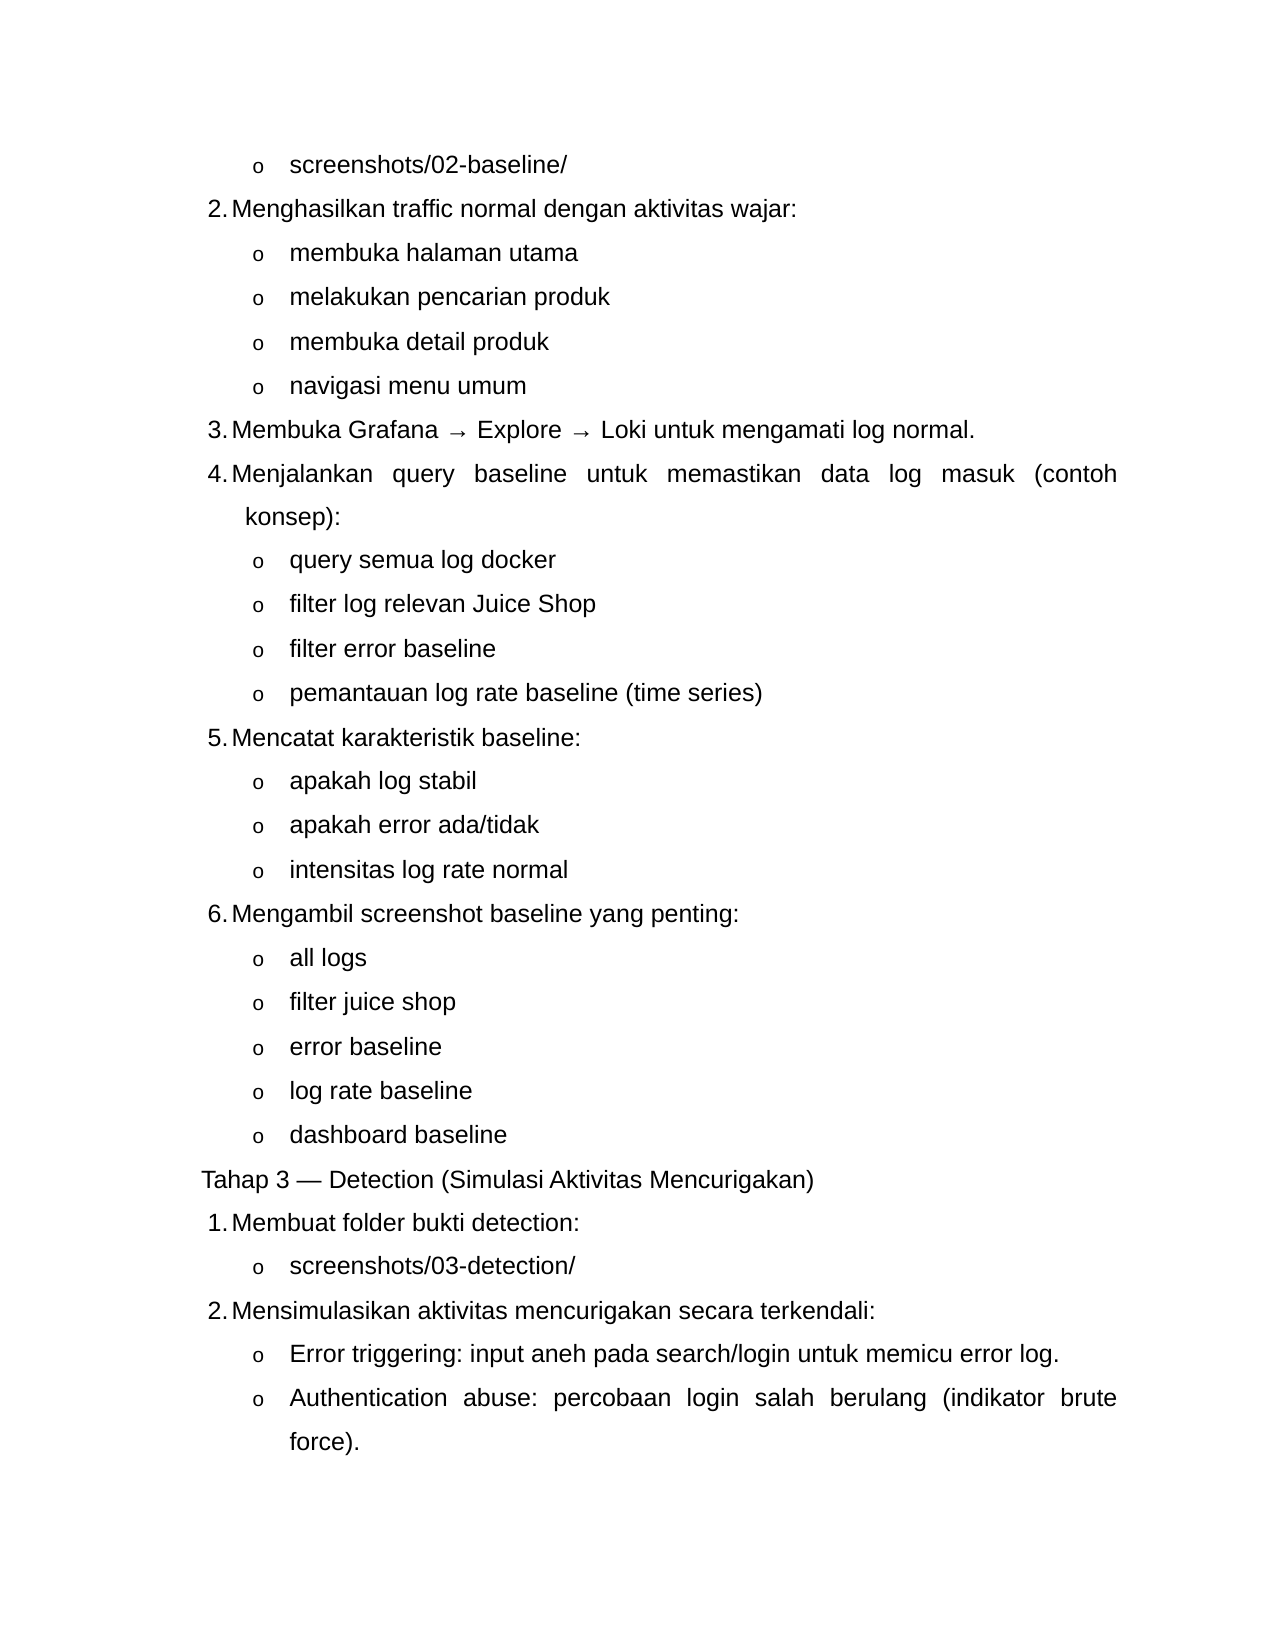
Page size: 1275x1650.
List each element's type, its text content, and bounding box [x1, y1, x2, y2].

list Menjalankan query baseline untuk memastikan data log masuk (contoh konsep): [207, 459, 1118, 531]
list log rate baseline [252, 1076, 1118, 1106]
list pemantauan log rate baseline (time series) [252, 678, 1118, 708]
list screenshots/03-detection/ [252, 1251, 1118, 1281]
list dashboard baseline [252, 1120, 1118, 1150]
list membuka detail produk [252, 327, 1118, 356]
list melakukan pencarian produk [252, 282, 1118, 312]
list query semua log docker [252, 545, 1118, 574]
list navigasi menu umum [252, 371, 1118, 401]
list Error triggering: input aneh pada search/login untuk memicu error log. [252, 1339, 1118, 1368]
list apakah error ada/tidak [252, 810, 1118, 840]
list Mengambil screenshot baseline yang penting: [207, 899, 1118, 928]
list Mensimulasikan aktivitas mencurigakan secara terkendali: [207, 1296, 1118, 1324]
list Tahap 3 — Detection (Simulasi Aktivitas Mencurigakan) [201, 1165, 1118, 1194]
list Membuat folder bukti detection: [207, 1208, 1118, 1237]
list Menghasilkan traffic normal dengan aktivitas wajar: [207, 194, 1118, 223]
list all logs [252, 942, 1118, 972]
list apakah log stabil [252, 766, 1118, 796]
list Membuka Grafana → Explore → Loki untuk mengamati log normal. [207, 416, 1118, 444]
list screenshots/02-baseline/ [252, 150, 1118, 180]
list intensitas log rate normal [252, 855, 1118, 884]
list membuka halaman utama [252, 238, 1118, 267]
list error baseline [252, 1031, 1118, 1061]
list Authentication abuse: percobaan login salah berulang (indikator brute force). [252, 1383, 1118, 1456]
list Mencatat karakteristik baseline: [207, 723, 1118, 752]
list filter log relevan Juice Shop [252, 589, 1118, 619]
list filter juice shop [252, 987, 1118, 1017]
list filter error baseline [252, 634, 1118, 663]
